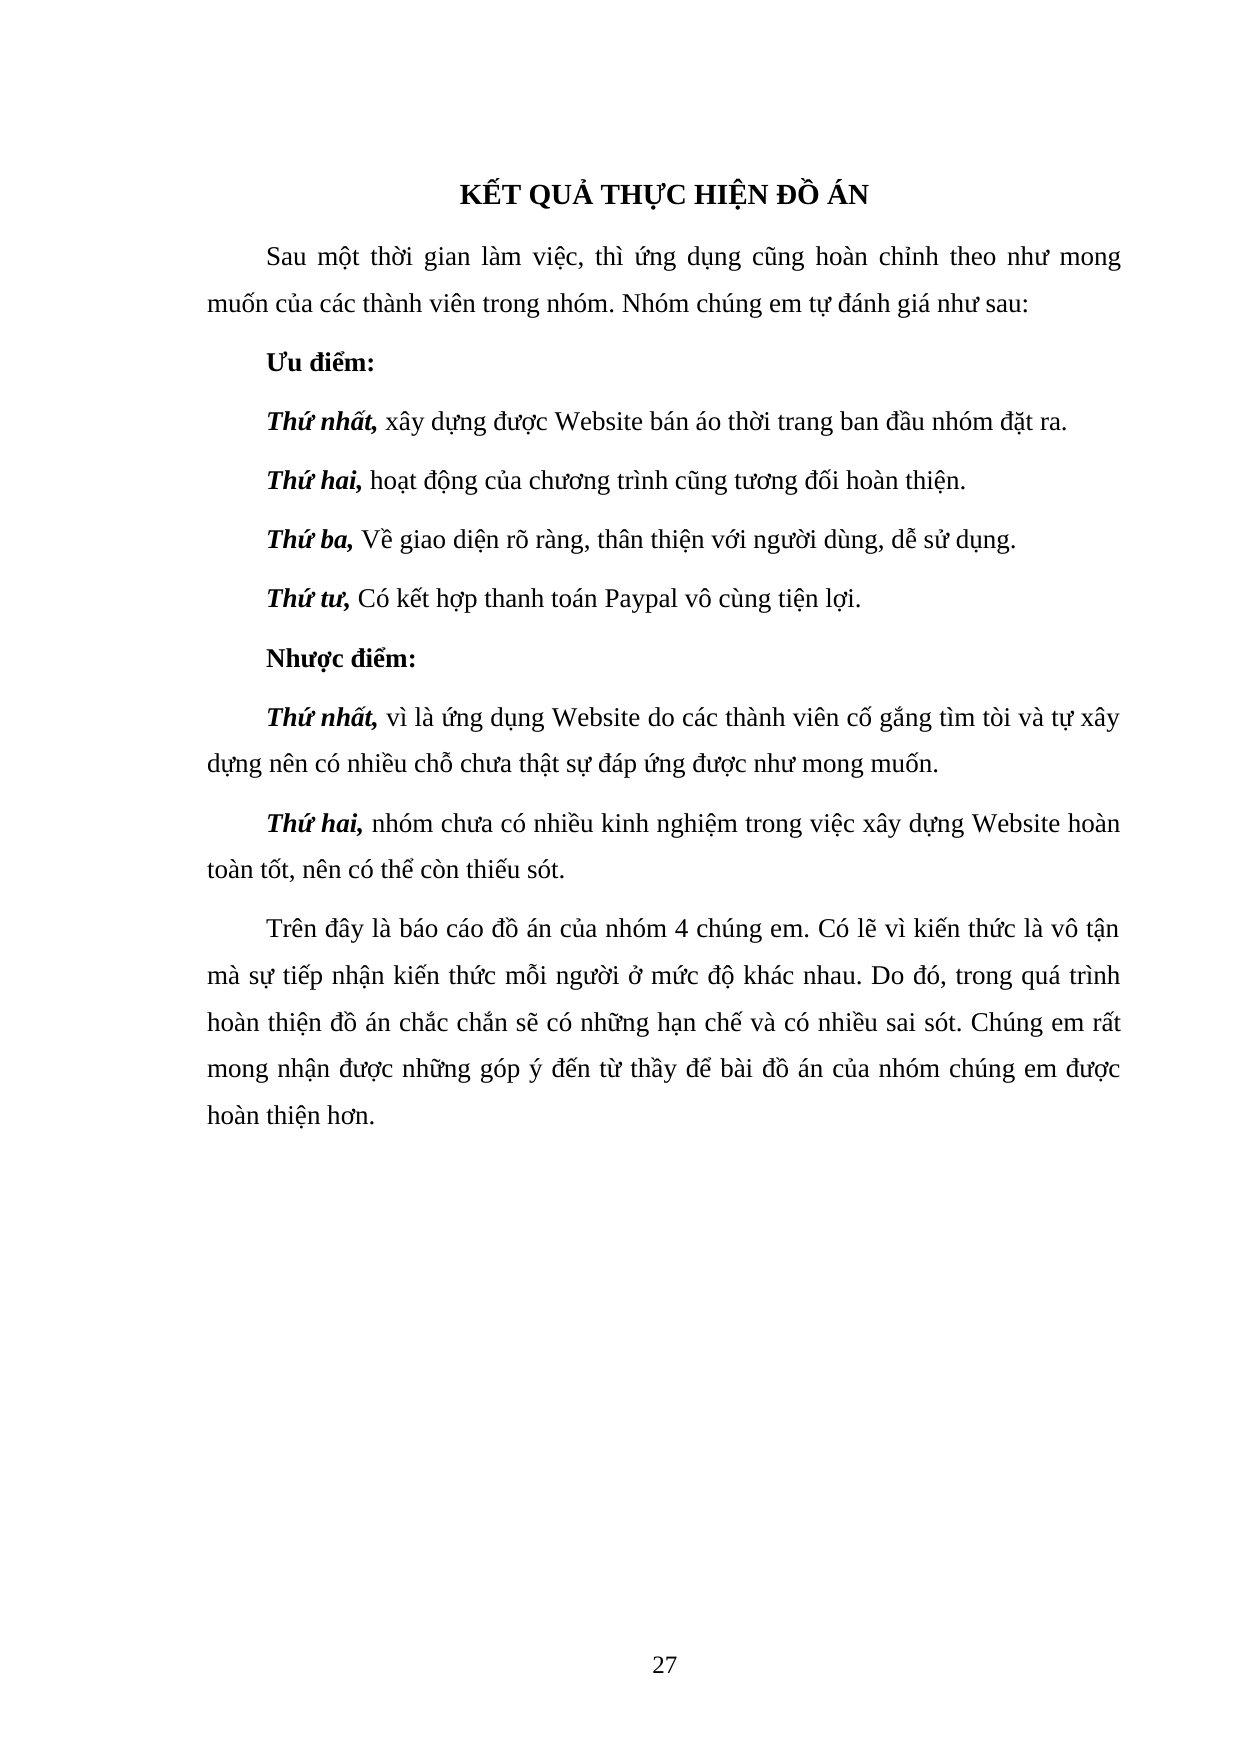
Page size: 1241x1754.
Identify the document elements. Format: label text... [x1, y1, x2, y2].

text Thứ tư, Có kết hợp thanh toán Paypal vô cùng tiện lợi. [207, 582, 1122, 614]
subtitle KẾT QUẢ THỰC HIỆN ĐỒ ÁN [207, 177, 1122, 211]
text Trên đây là báo cáo đồ án của nhóm 4 chúng em. Có lẽ vì kiến thức là vô tận mà sự tiếp nhận kiến thức mỗi người ở mức độ khác nhau. Do đó, trong quá trình hoàn thiện đồ án chắc chắn sẽ có những hạn chế và có nhiều sai sót. Chúng em rất mong nhận được những góp ý đến từ thầy để bài đồ án của nhóm chúng em được hoàn thiện hơn. [207, 912, 1122, 1130]
text Thứ hai, nhóm chưa có nhiều kinh nghiệm trong việc xây dựng Website hoàn toàn tốt, nên có thể còn thiếu sót. [207, 807, 1122, 884]
text Ưu điểm: [207, 346, 1122, 377]
text Thứ nhất, vì là ứng dụng Website do các thành viên cố gắng tìm tòi và tự xây dựng nên có nhiều chỗ chưa thật sự đáp ứng được như mong muốn. [207, 701, 1122, 779]
text Thứ nhất, xây dựng được Website bán áo thời trang ban đầu nhóm đặt ra. [207, 405, 1122, 436]
text Sau một thời gian làm việc, thì ứng dụng cũng hoàn chỉnh theo như mong muốn của các thành viên trong nhóm. Nhóm chúng em tự đánh giá như sau: [207, 240, 1122, 318]
text Nhược điểm: [207, 642, 1122, 673]
text Thứ ba, Về giao diện rõ ràng, thân thiện với người dùng, dễ sử dụng. [207, 523, 1122, 554]
text Thứ hai, hoạt động của chương trình cũng tương đối hoàn thiện. [207, 464, 1122, 495]
